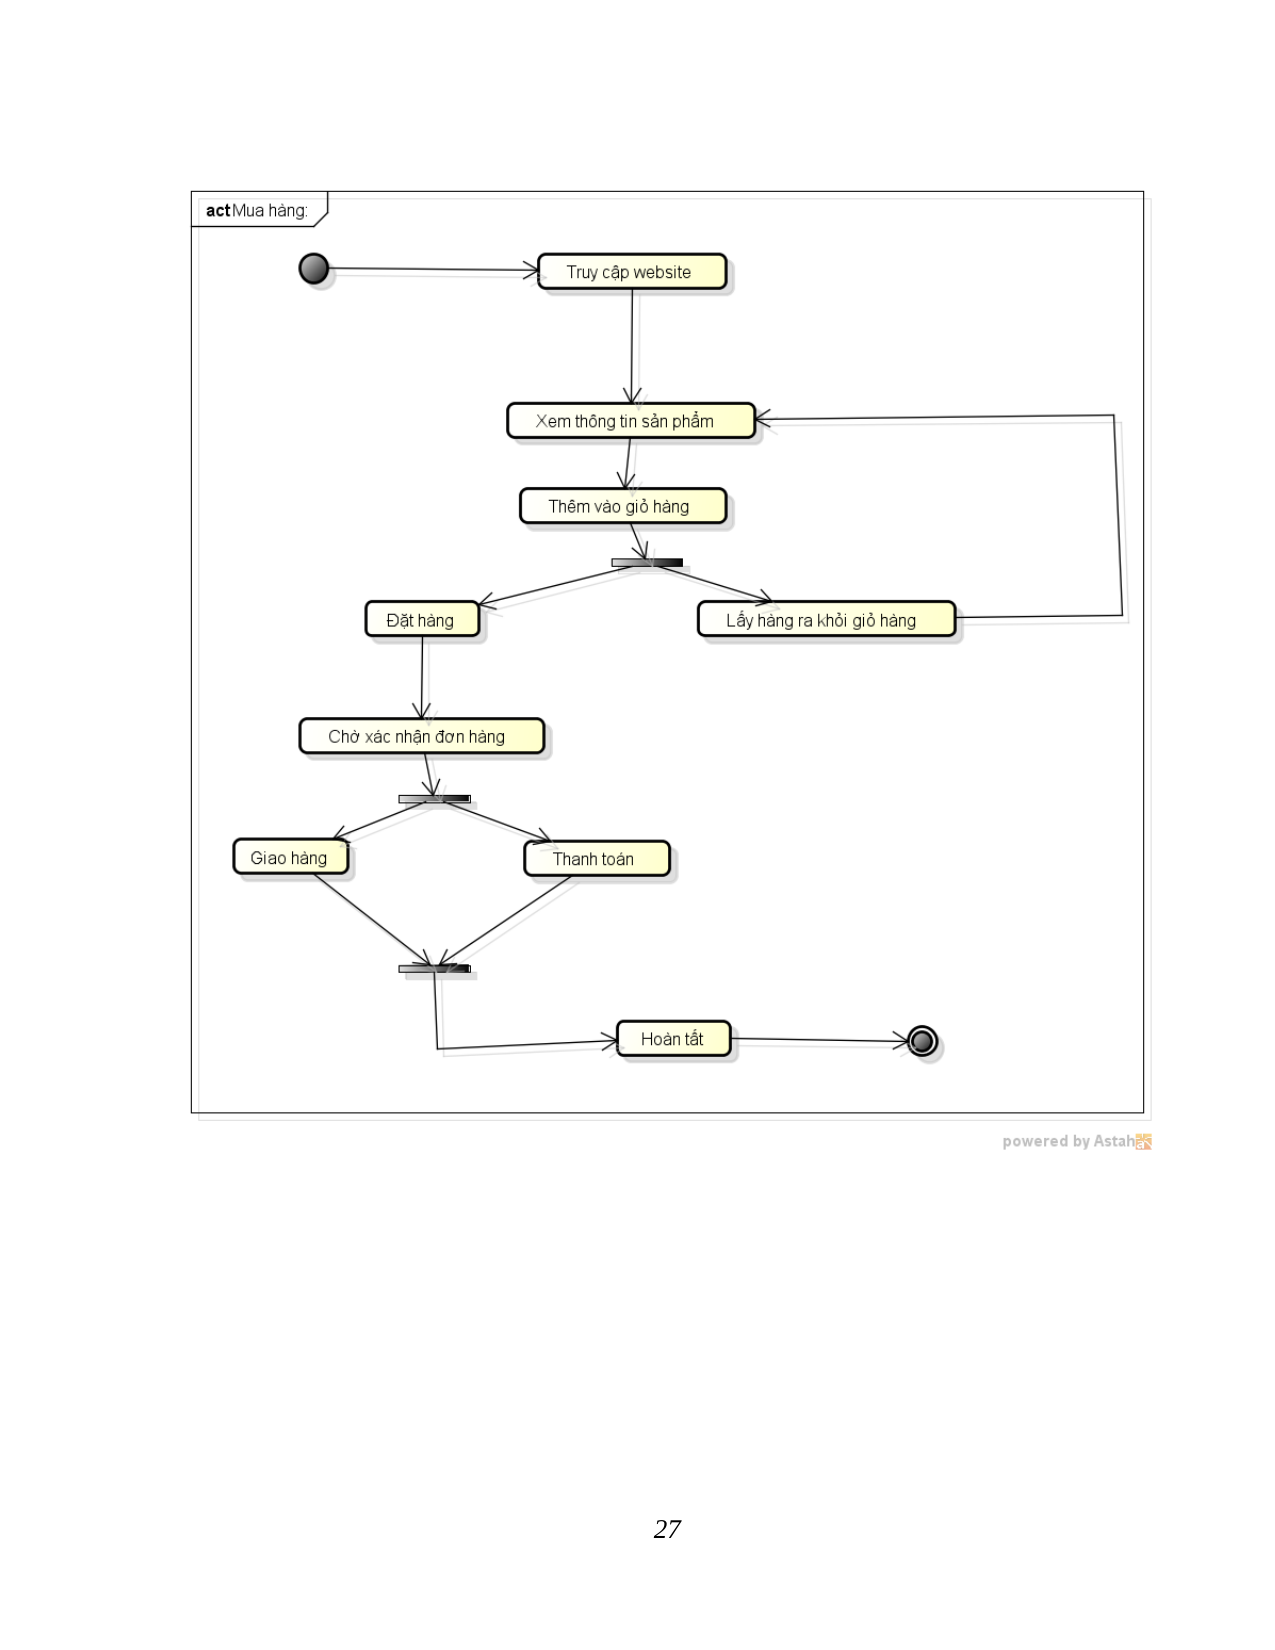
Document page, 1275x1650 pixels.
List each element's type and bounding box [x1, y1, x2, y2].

picture [177, 177, 1157, 1155]
